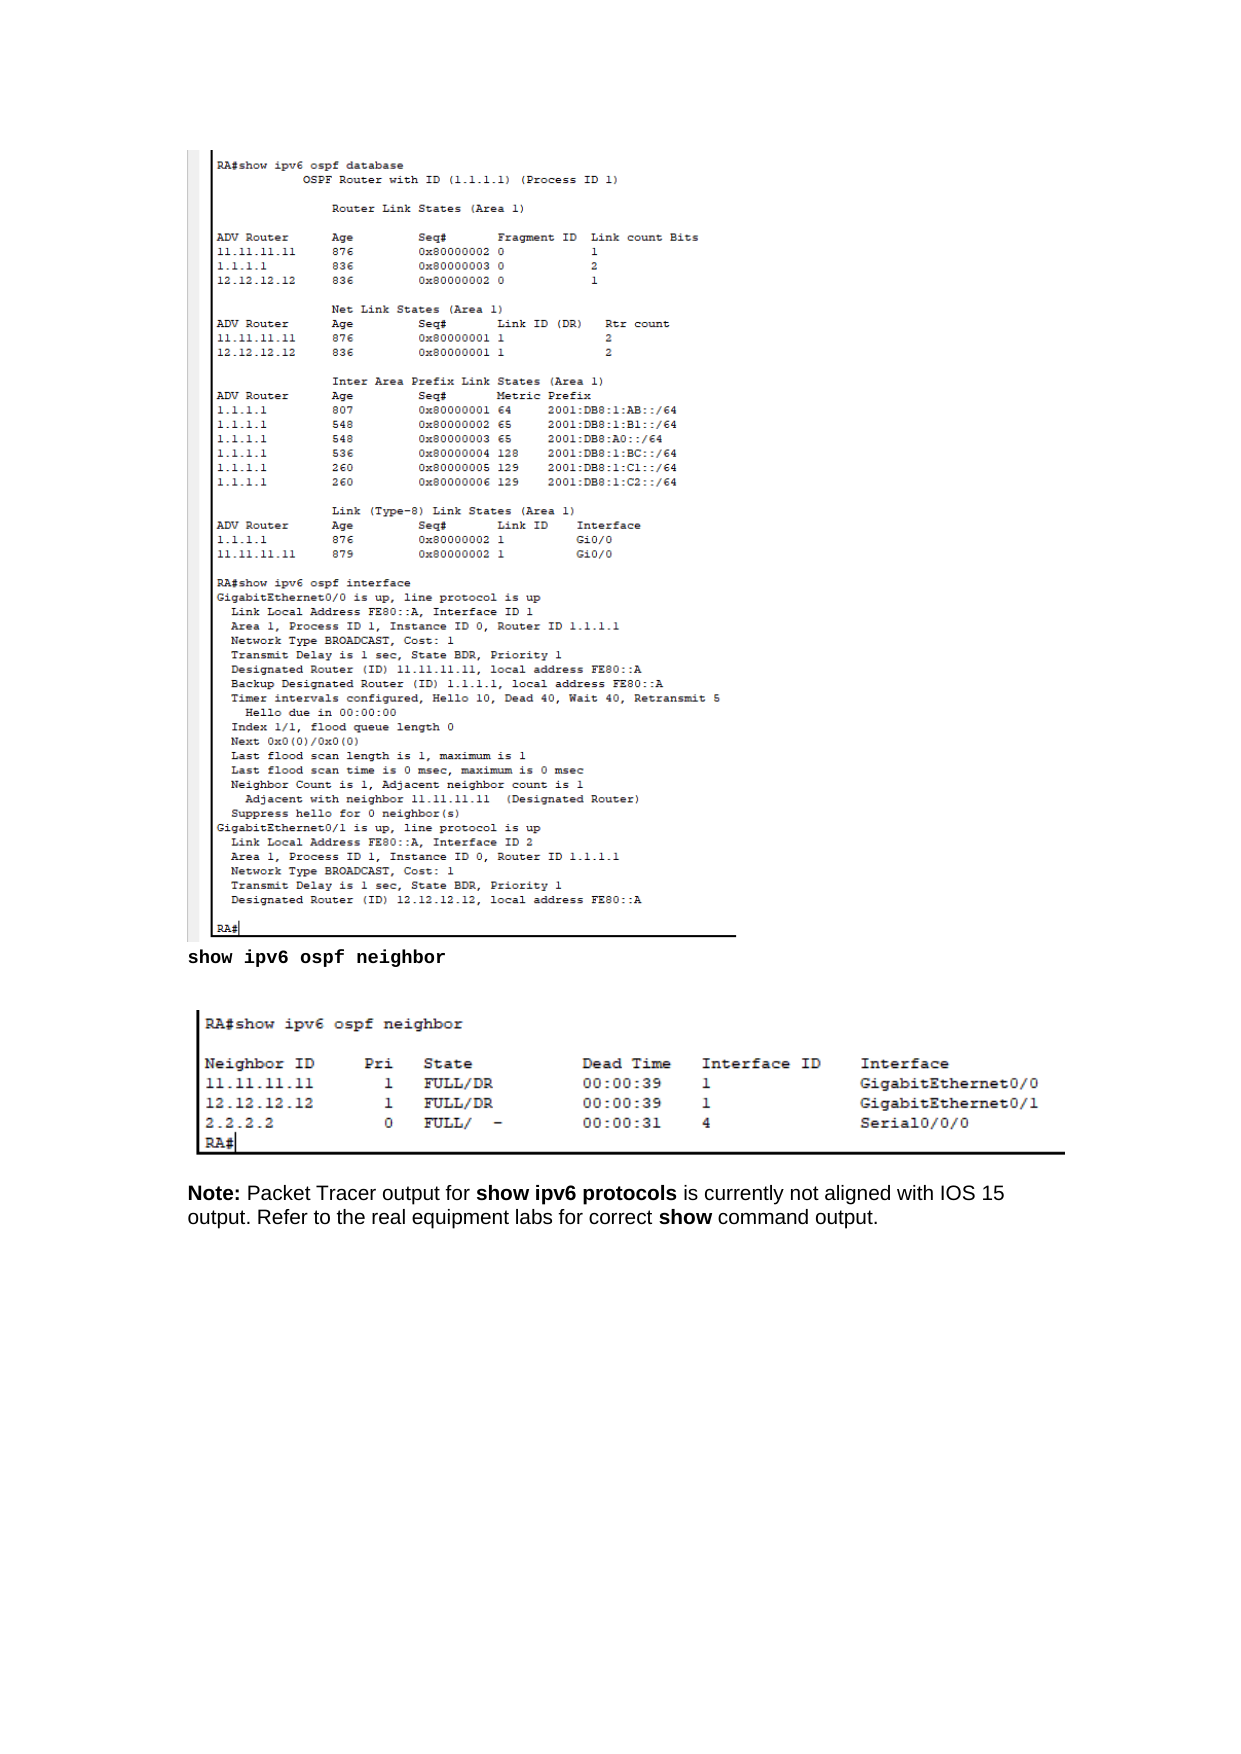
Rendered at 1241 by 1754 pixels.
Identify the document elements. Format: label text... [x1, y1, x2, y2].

picture [187, 1010, 1065, 1169]
text show ipv6 ospf neighbor [187, 948, 1053, 969]
picture [187, 150, 737, 942]
text Note: Packet Tracer output for show ipv6 protocols is currently not aligned with IOS 15 output. Refer to the real equipment labs for correct show command output. [187, 1181, 1053, 1229]
